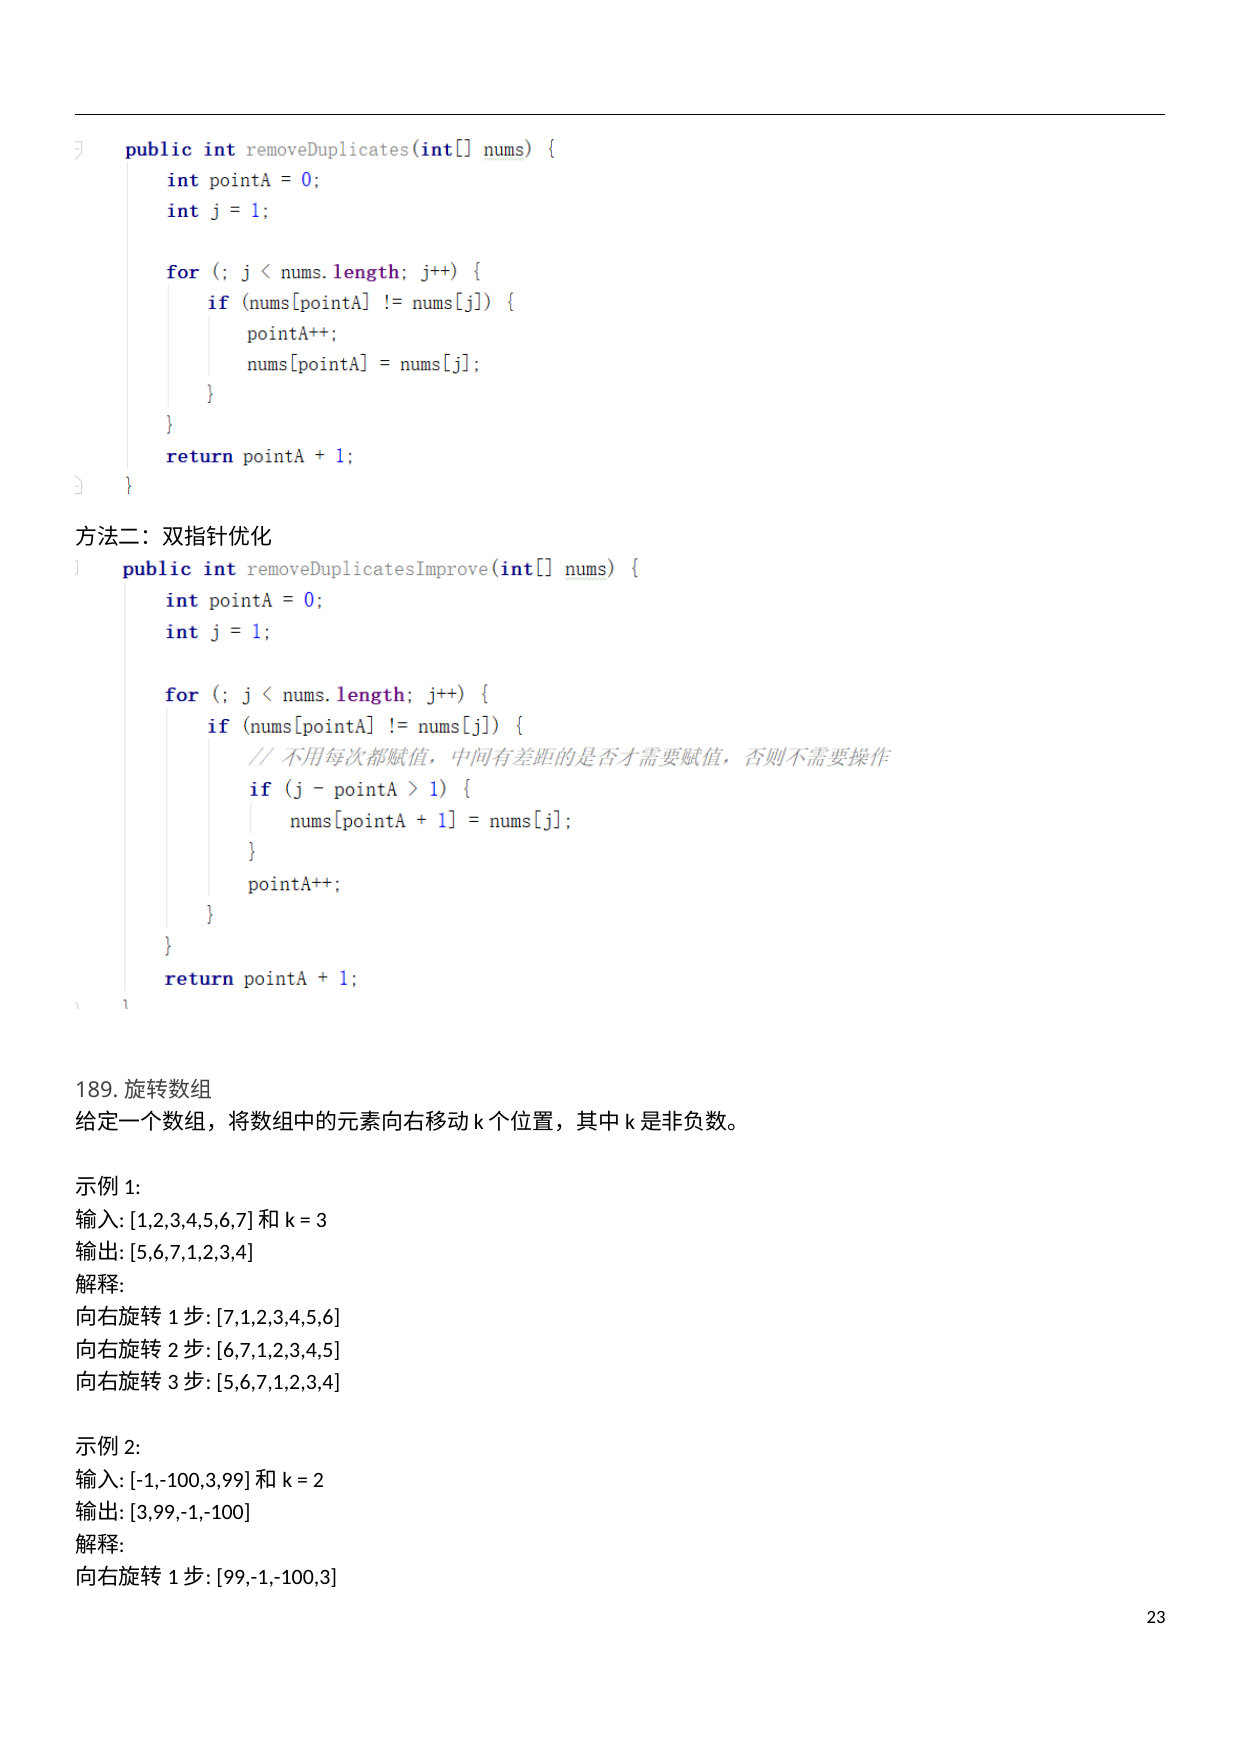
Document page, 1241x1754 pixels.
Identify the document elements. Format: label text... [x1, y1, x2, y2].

subtitle 189. 旋转数组 [75, 1071, 1165, 1104]
text 输入: [1,2,3,4,5,6,7] 和 k = 3 [75, 1201, 1165, 1234]
text 向右旋转 1 步: [7,1,2,3,4,5,6] [75, 1299, 1165, 1331]
text 解释: [75, 1526, 1165, 1559]
text 输入: [-1,-100,3,99] 和 k = 2 [75, 1461, 1165, 1494]
picture [75, 128, 712, 494]
text 示例 2: [75, 1429, 1165, 1461]
text 输出: [3,99,-1,-100] [75, 1494, 1165, 1526]
text 给定一个数组，将数组中的元素向右移动 k 个位置，其中 k 是非负数。 [75, 1104, 1165, 1136]
picture [75, 551, 986, 1009]
text 向右旋转 2 步: [6,7,1,2,3,4,5] [75, 1331, 1165, 1364]
text 解释: [75, 1266, 1165, 1299]
text 向右旋转 3 步: [5,6,7,1,2,3,4] [75, 1364, 1165, 1396]
text 输出: [5,6,7,1,2,3,4] [75, 1234, 1165, 1266]
text 方法二：双指针优化 [75, 519, 1165, 551]
text 示例 1: [75, 1169, 1165, 1201]
text 向右旋转 1 步: [99,-1,-100,3] [75, 1559, 1165, 1591]
